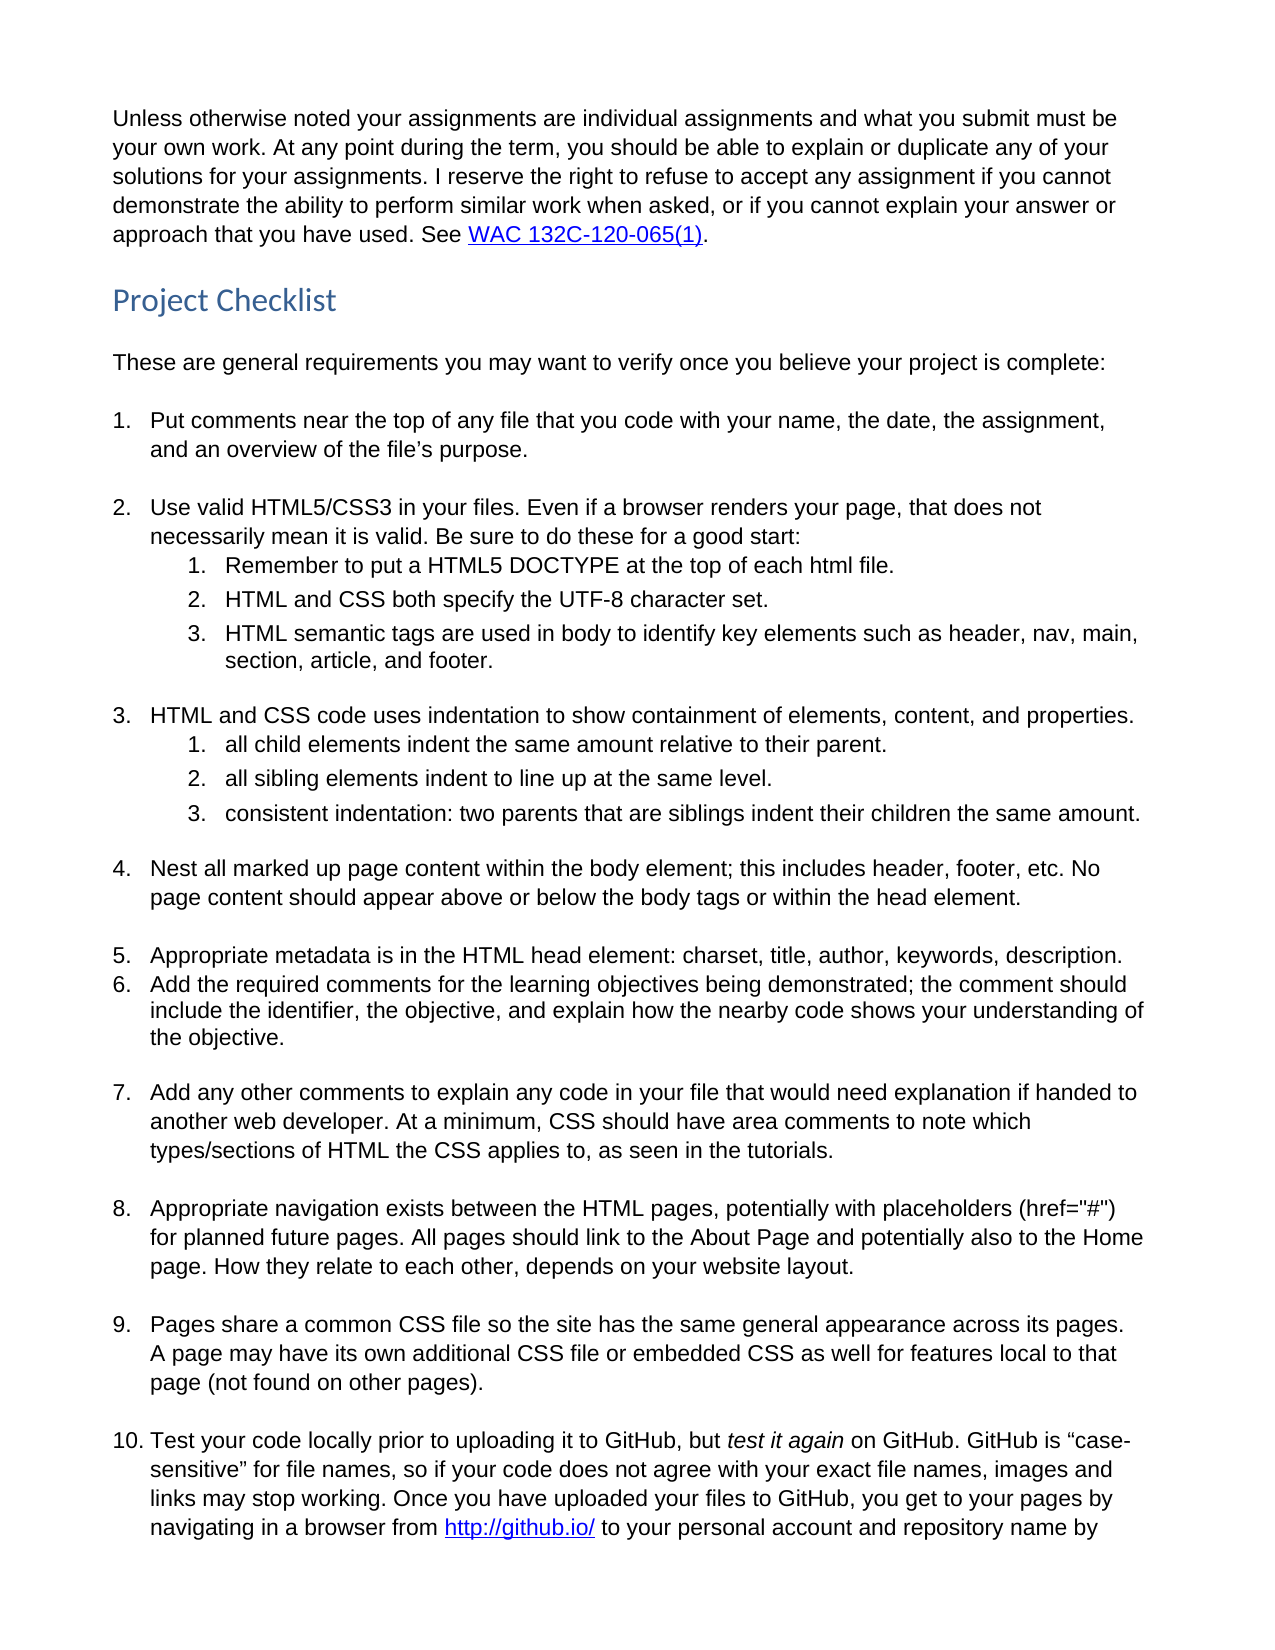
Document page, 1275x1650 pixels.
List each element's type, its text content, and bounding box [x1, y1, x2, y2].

list Pages share a common CSS file so the site has the same general appearance across its pages. A page may have its own additional CSS file or embedded CSS as well for features local to that page (not found on other pages). [112, 1311, 1144, 1396]
text These are general requirements you may want to verify once you believe your project is complete: [112, 349, 1144, 375]
list Remember to put a HTML5 DOCTYPE at the top of each html file. [187, 552, 1144, 578]
list HTML semantic tags are used in body to identify key elements such as header, nav, main, section, article, and footer. [187, 620, 1144, 673]
list Appropriate metadata is in the HTML head element: charset, title, author, keywords, description. [112, 942, 1144, 968]
list Use valid HTML5/CSS3 in your files. Even if a browser renders your page, that does not necessarily mean it is valid. Be sure to do these for a good start: [112, 494, 1144, 549]
list Add any other comments to explain any code in your file that would need explanation if handed to another web developer. At a minimum, CSS should have area comments to note which types/sections of HTML the CSS applies to, as seen in the tutorials. [112, 1079, 1144, 1163]
list all child elements indent the same amount relative to their parent. [187, 731, 1144, 757]
list Put comments near the top of any file that you code with your name, the date, the assignment, and an overview of the file’s purpose. [112, 407, 1144, 462]
text Unless otherwise noted your assignments are individual assignments and what you submit must be your own work. At any point during the term, you should be able to explain or duplicate any of your solutions for your assignments. I reserve the right to refuse to accept any assignment if you cannot demonstrate the ability to perform similar work when asked, or if you cannot explain your answer or approach that you have used. See WAC 132C-120-065(1). [112, 105, 1144, 247]
subtitle Project Checklist [112, 279, 1144, 320]
list consistent indentation: two parents that are siblings indent their children the same amount. [187, 799, 1144, 826]
list all sibling elements indent to line up at the same level. [187, 765, 1144, 792]
list Add the required comments for the learning objectives being demonstrated; the comment should include the identifier, the objective, and explain how the nearby code shows your understanding of the objective. [112, 971, 1144, 1050]
list HTML and CSS both specify the UTF-8 character set. [187, 586, 1144, 612]
list Appropriate navigation exists between the HTML pages, potentially with placeholders (href="#") for planned future pages. All pages should link to the About Page and potentially also to the Home page. How they relate to each other, depends on your website layout. [112, 1195, 1144, 1279]
list HTML and CSS code uses indentation to show containment of elements, content, and properties. [112, 702, 1144, 728]
list Nest all marked up page content within the body element; this includes header, footer, etc. No page content should appear above or below the body tags or within the head element. [112, 855, 1144, 910]
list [112, 1427, 1144, 1541]
